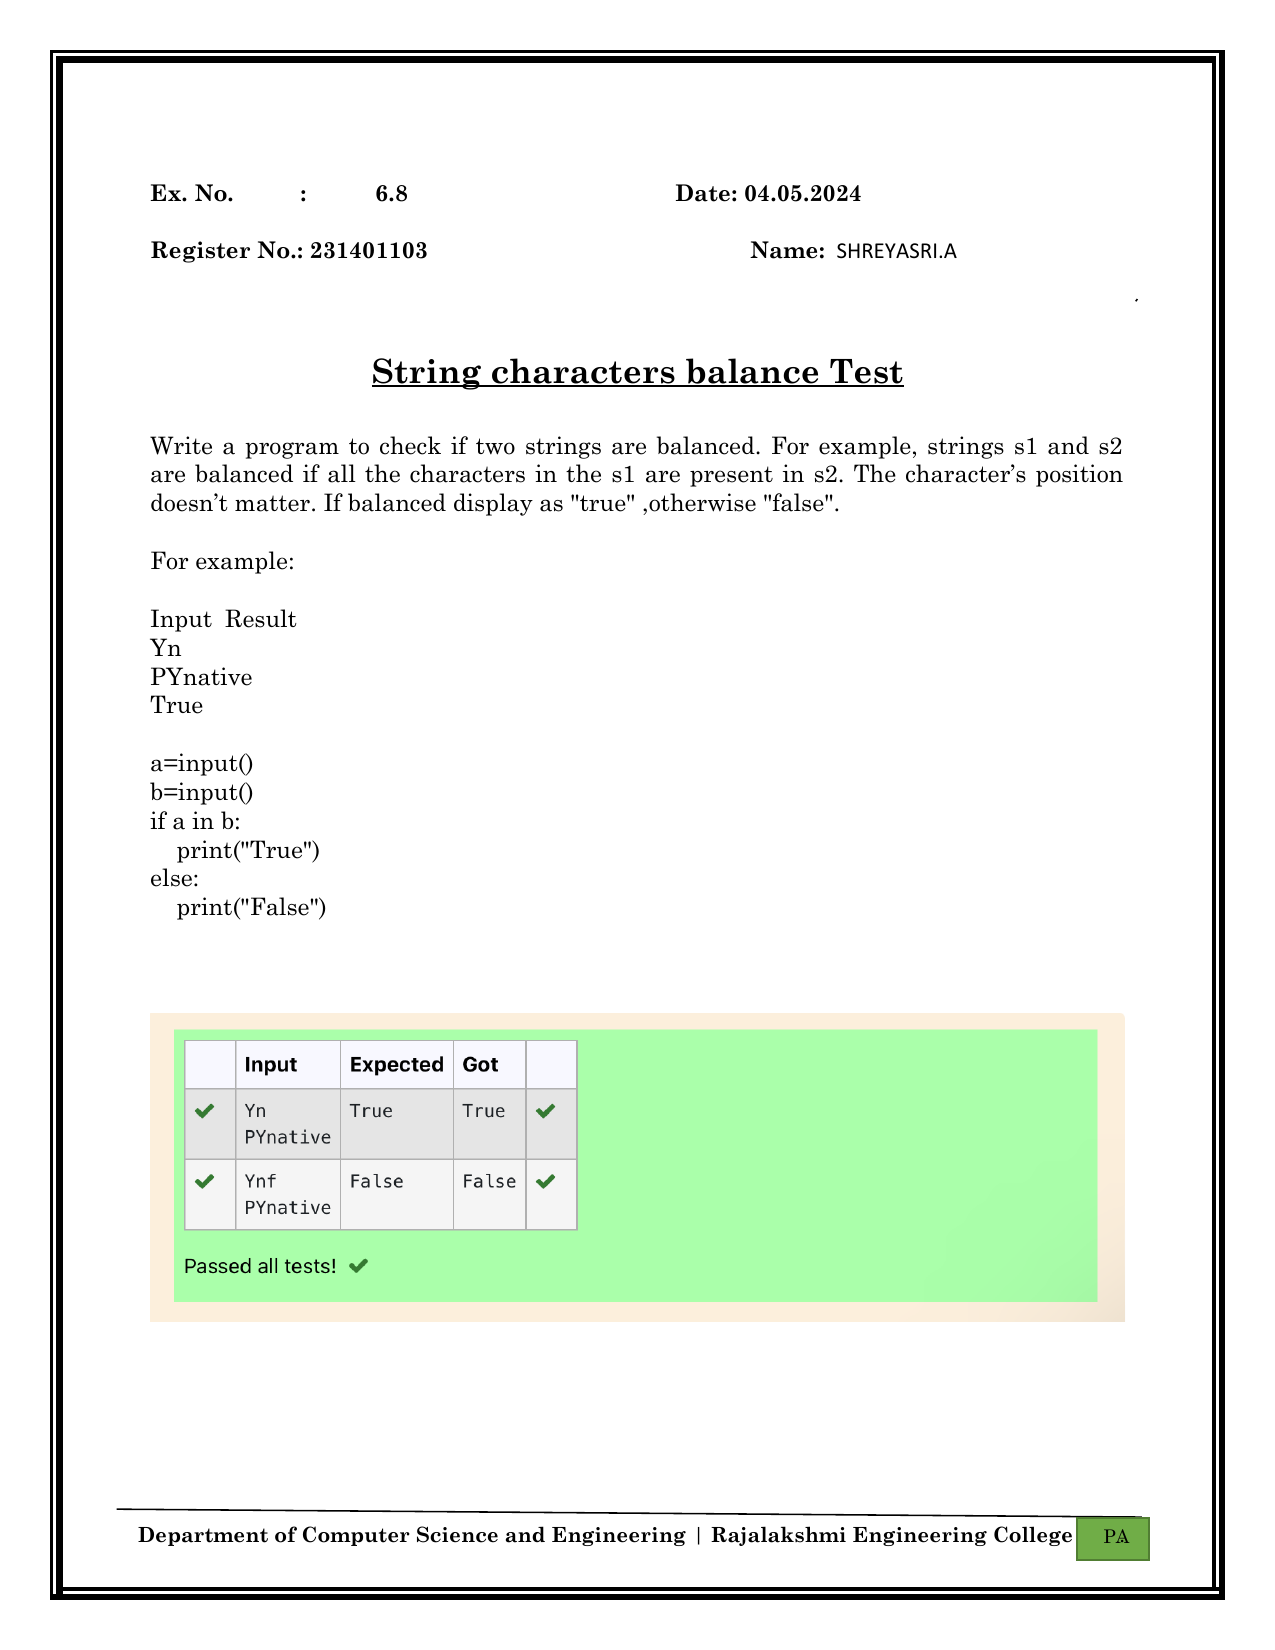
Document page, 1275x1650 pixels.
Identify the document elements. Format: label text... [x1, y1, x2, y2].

text True [150, 690, 1125, 719]
text b=input() [150, 777, 1125, 806]
text For example: [150, 546, 1125, 575]
text if a in b: [150, 806, 1125, 834]
text print("True") [150, 834, 1125, 863]
text String characters balance Test [150, 350, 1125, 390]
text else: [150, 863, 1125, 892]
picture [150, 1007, 1125, 1322]
text Input Result [150, 603, 1125, 632]
text Register No.: 231401103 Name: SHREYASRI.A [150, 236, 1125, 264]
text Yn [150, 632, 1125, 661]
text PYnative [150, 661, 1125, 690]
text print("False") [150, 892, 1125, 921]
text a=input() [150, 748, 1125, 777]
text Ex. No. : 6.8 Date: 04.05.2024 [150, 179, 1125, 207]
text Write a program to check if two strings are balanced. For example, strings s1 and s2 are balanced if all the characters in the s1 are present in s2. The character’s position doesn’t matter. If balanced display as "true" ,otherwise "false". [150, 430, 1125, 517]
